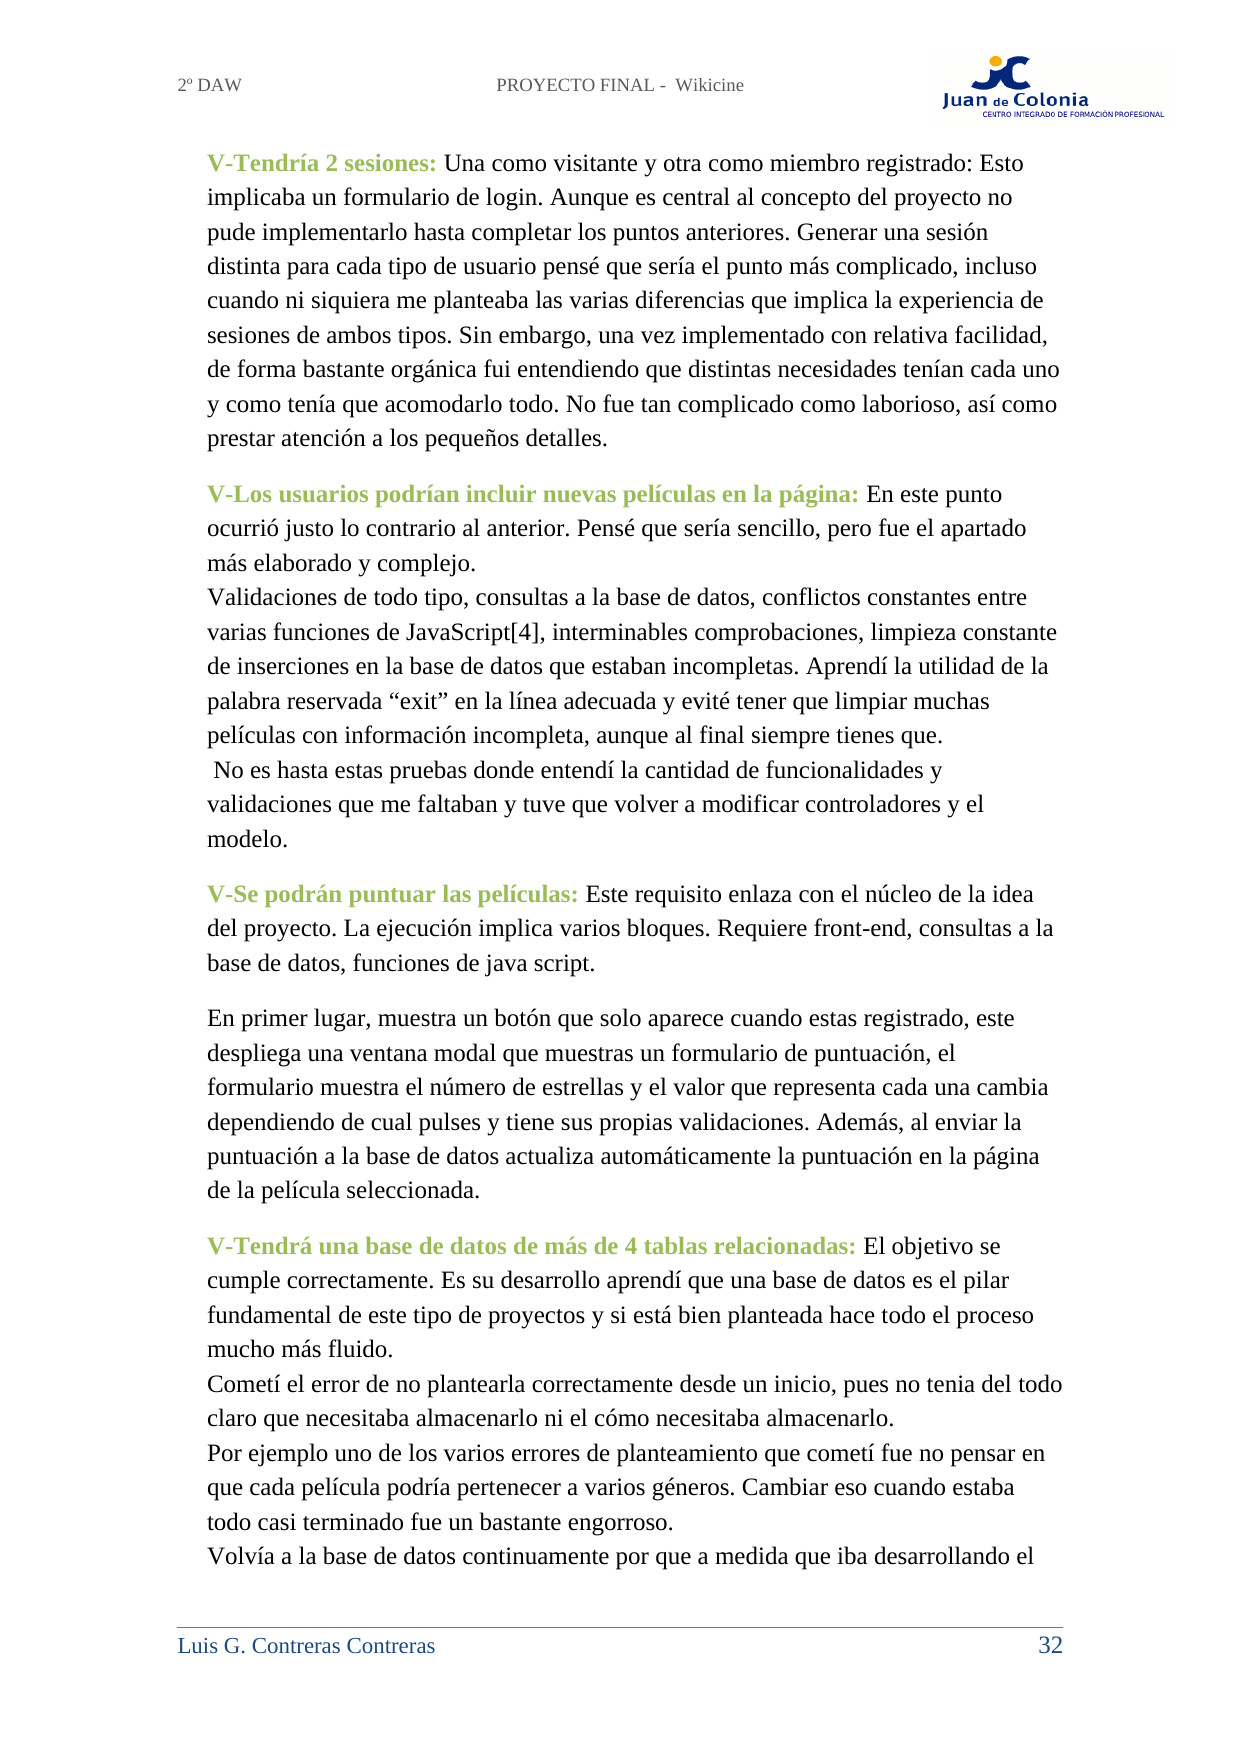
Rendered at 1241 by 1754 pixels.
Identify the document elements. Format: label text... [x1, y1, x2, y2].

text V-Se podrán puntuar las películas: Este requisito enlaza con el núcleo de la idea del proyecto. La ejecución implica varios bloques. Requiere front-end, consultas a la base de datos, funciones de java script. [207, 879, 1063, 977]
text V-Tendría 2 sesiones: Una como visitante y otra como miembro registrado: Esto implicaba un formulario de login. Aunque es central al concepto del proyecto no pude implementarlo hasta completar los puntos anteriores. Generar una sesión distinta para cada tipo de usuario pensé que sería el punto más complicado, incluso cuando ni siquiera me planteaba las varias diferencias que implica la experiencia de sesiones de ambos tipos. Sin embargo, una vez implementado con relativa facilidad, de forma bastante orgánica fui entendiendo que distintas necesidades tenían cada uno y como tenía que acomodarlo todo. No fue tan complicado como laborioso, así como prestar atención a los pequeños detalles. [207, 148, 1063, 452]
text En primer lugar, muestra un botón que solo aparece cuando estas registrado, este despliega una ventana modal que muestras un formulario de puntuación, el formulario muestra el número de estrellas y el valor que representa cada una cambia dependiendo de cual pulses y tiene sus propias validaciones. Además, al enviar la puntuación a la base de datos actualiza automáticamente la puntuación en la página de la película seleccionada. [207, 1003, 1063, 1204]
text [207, 1231, 1063, 1570]
text V-Los usuarios podrían incluir nuevas películas en la página: En este punto ocurrió justo lo contrario al anterior. Pensé que sería sencillo, pero fue el apartado más elaborado y complejo. Validaciones de todo tipo, consultas a la base de datos, conflictos constantes entre varias funciones de JavaScript[4], interminables comprobaciones, limpieza constante de inserciones en la base de datos que estaban incompletas. Aprendí la utilidad de la palabra reservada “exit” en la línea adecuada y evité tener que limpiar muchas películas con información incompleta, aunque al final siempre tienes que. No es hasta estas pruebas donde entendí la cantidad de funcionalidades y validaciones que me faltaban y tuve que volver a modificar controladores y el modelo. [207, 479, 1063, 852]
picture [933, 51, 1175, 126]
